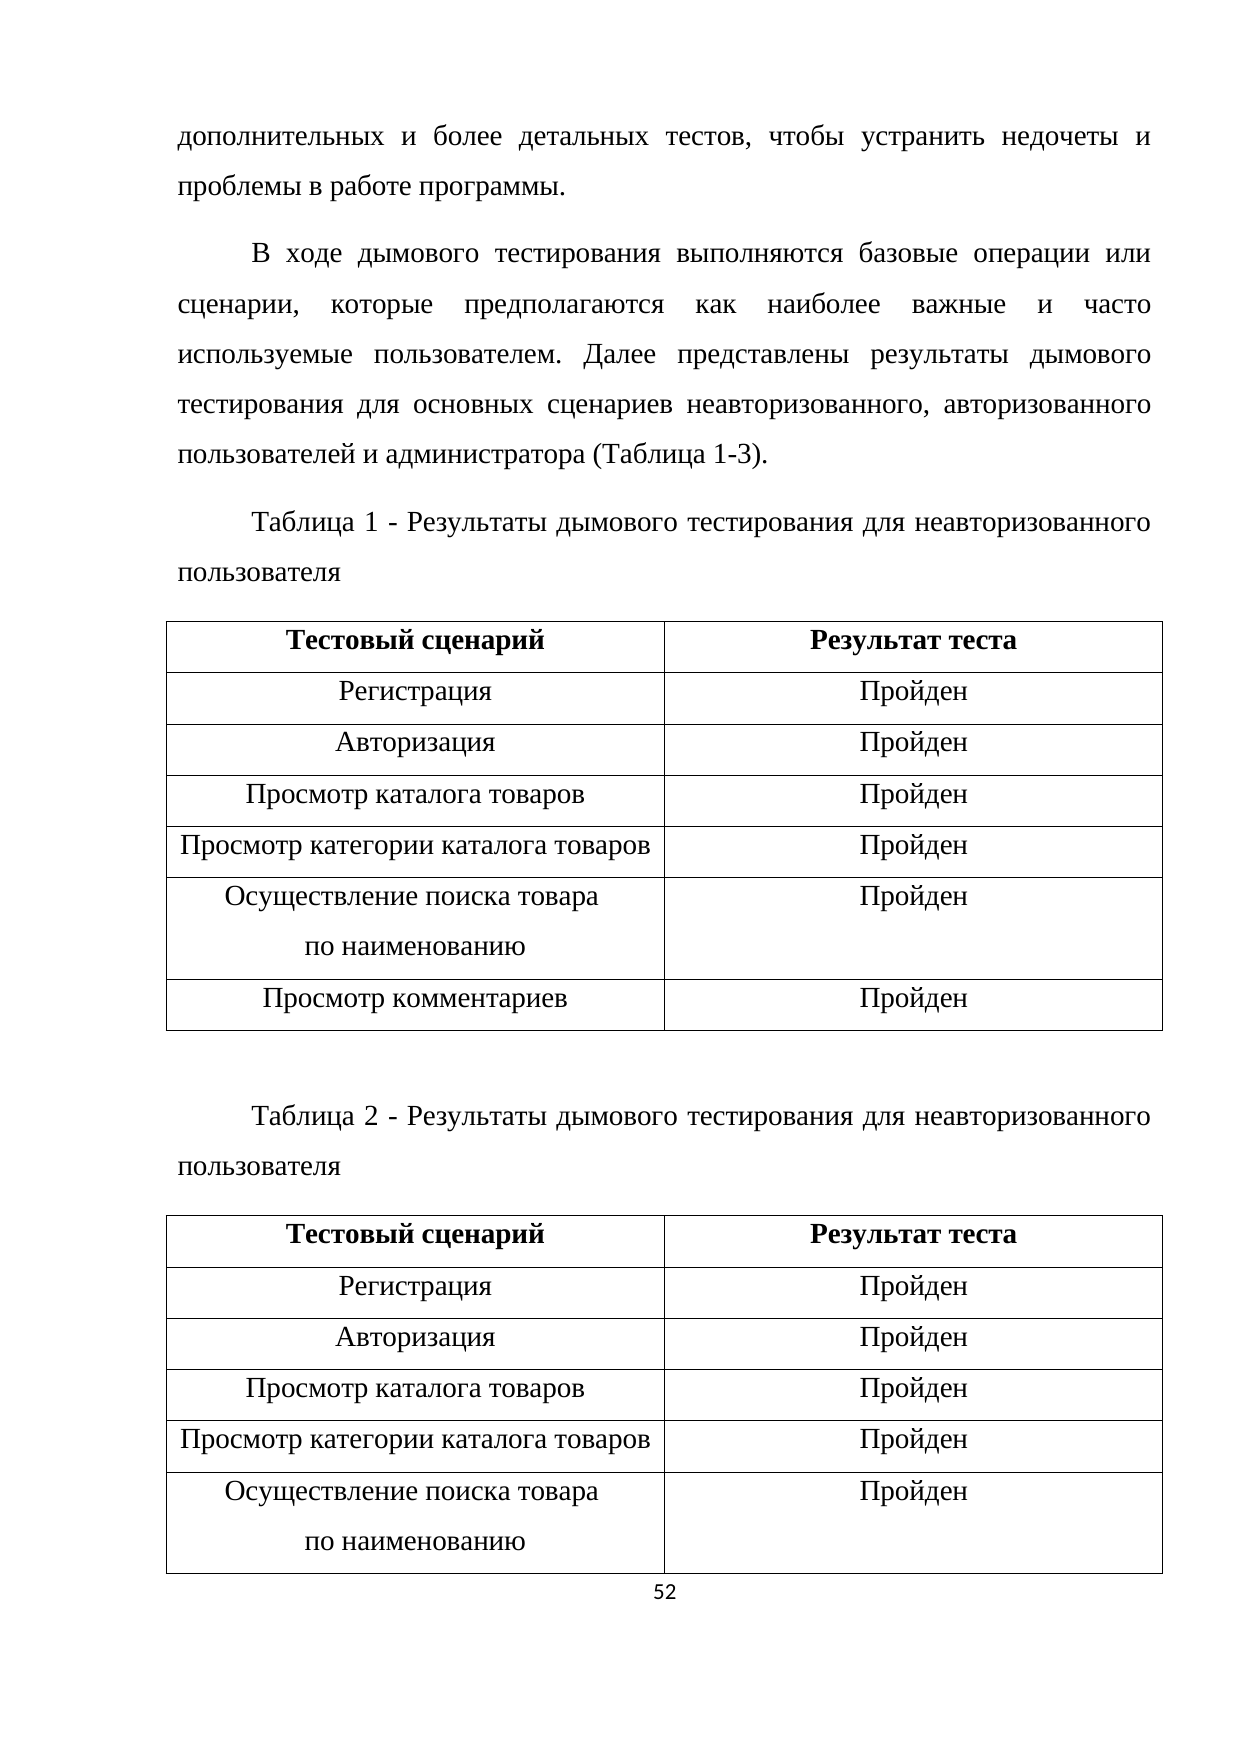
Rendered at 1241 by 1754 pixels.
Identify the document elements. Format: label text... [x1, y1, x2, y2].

table_cell Пройден [665, 725, 1162, 775]
text В ходе дымового тестирования выполняются базовые операции или сценарии, которые предполагаются как наиболее важные и часто используемые пользователем. Далее представлены результаты дымового тестирования для основных сценариев неавторизованного, авторизованного пользователей и администратора (Таблица 1-3). [177, 235, 1152, 470]
table_cell Пройден [665, 1268, 1162, 1318]
table_cell Пройден [665, 1421, 1162, 1472]
table_cell Пройден [665, 673, 1162, 723]
table_cell Осуществление поиска товара по наименованию [167, 878, 664, 979]
table_header Тестовый сценарий [167, 1216, 664, 1267]
table_cell Регистрация [167, 673, 664, 723]
table_cell Пройден [665, 776, 1162, 826]
table_cell Авторизация [167, 1319, 664, 1369]
table_cell Регистрация [167, 1268, 664, 1318]
table_cell Пройден [665, 878, 1162, 979]
table_header Результат теста [665, 1216, 1162, 1267]
table_cell Просмотр категории каталога товаров [167, 827, 664, 877]
table_cell Просмотр комментариев [167, 980, 664, 1030]
table_cell Просмотр категории каталога товаров [167, 1421, 664, 1472]
text Таблица 1 - Результаты дымового тестирования для неавторизованного пользователя [177, 504, 1152, 587]
text Таблица 2 - Результаты дымового тестирования для неавторизованного пользователя [177, 1098, 1152, 1182]
table_cell Просмотр каталога товаров [167, 1370, 664, 1420]
table_header Результат теста [665, 622, 1162, 672]
table_cell Пройден [665, 980, 1162, 1030]
table_header Тестовый сценарий [167, 622, 664, 672]
table_cell Авторизация [167, 725, 664, 775]
table_cell Просмотр каталога товаров [167, 776, 664, 826]
table_cell Пройден [665, 1473, 1162, 1573]
table_cell Пройден [665, 827, 1162, 877]
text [177, 118, 1152, 202]
table_cell Пройден [665, 1370, 1162, 1420]
table_cell Пройден [665, 1319, 1162, 1369]
table_cell Осуществление поиска товара по наименованию [167, 1473, 664, 1573]
